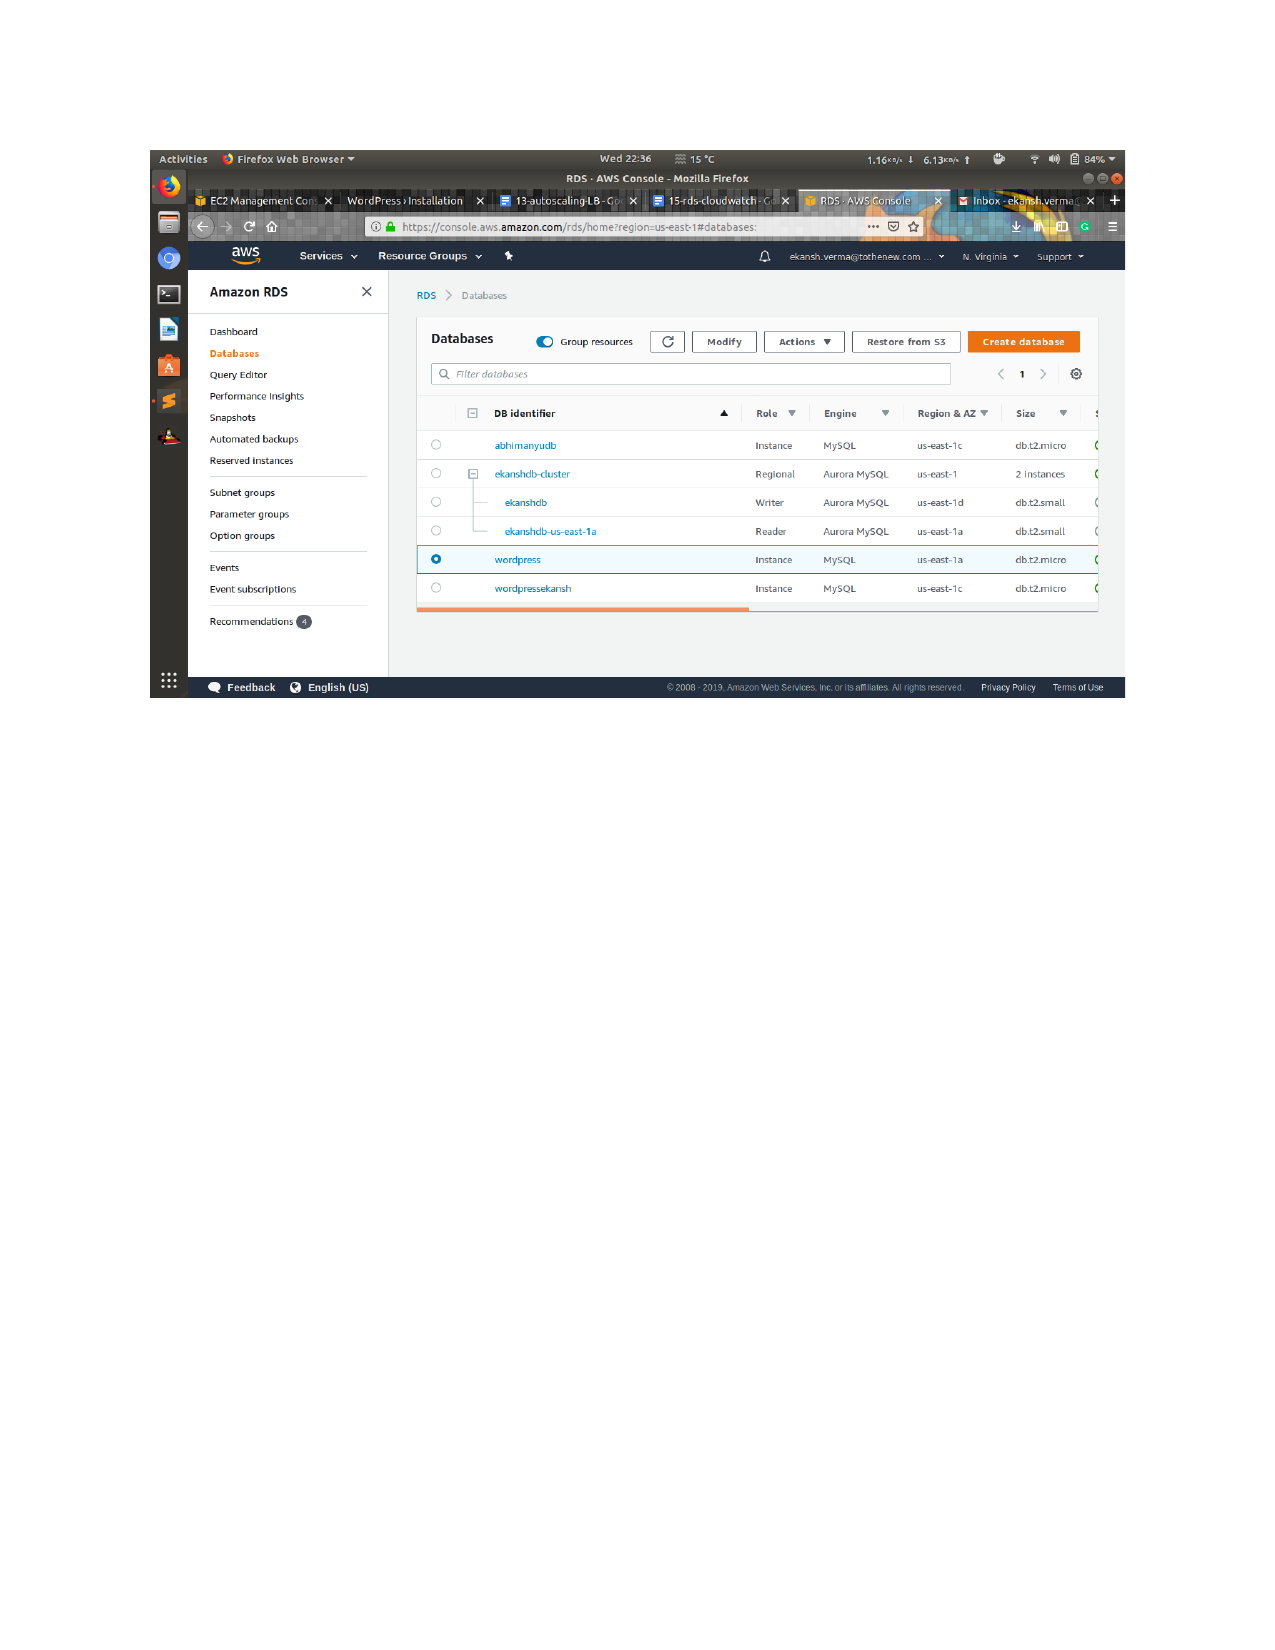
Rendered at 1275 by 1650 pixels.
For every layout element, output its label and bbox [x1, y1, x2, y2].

picture [150, 150, 1125, 698]
